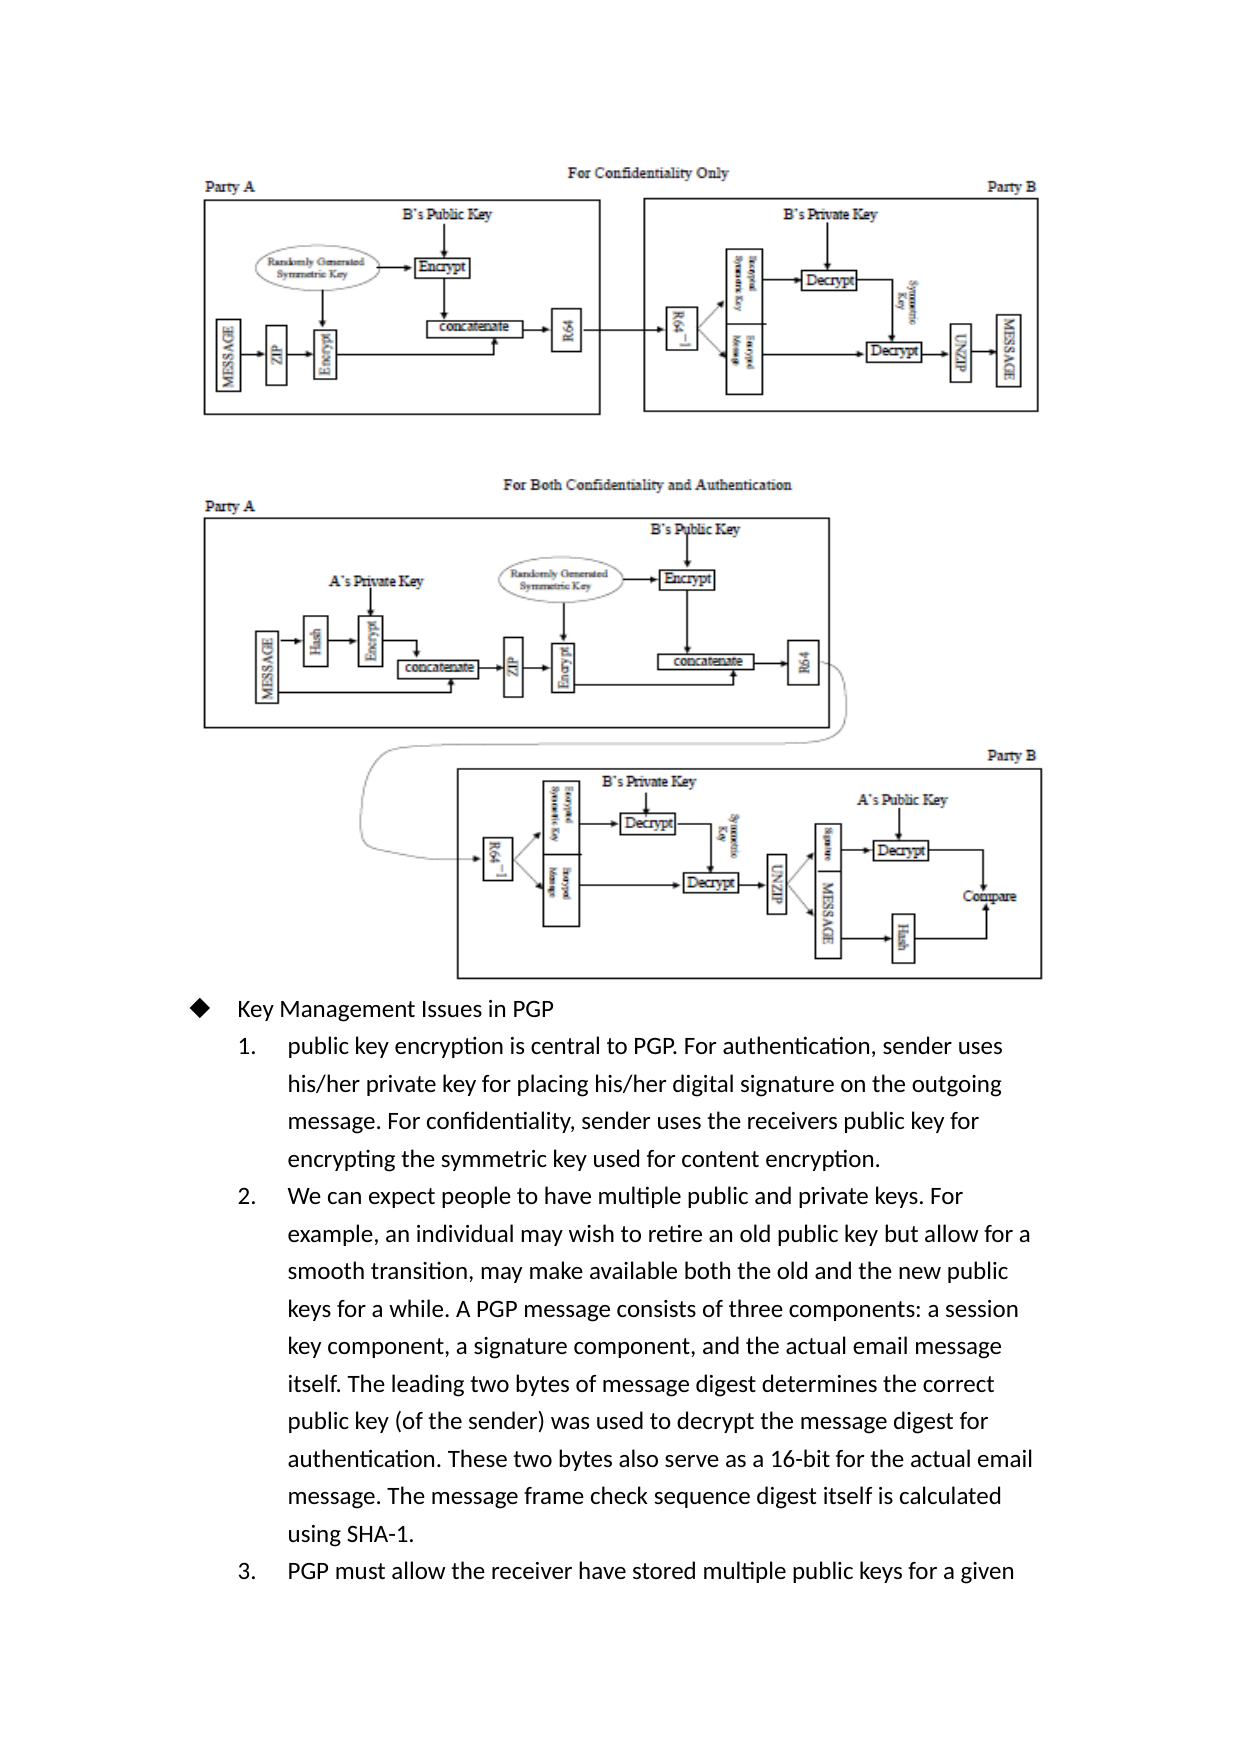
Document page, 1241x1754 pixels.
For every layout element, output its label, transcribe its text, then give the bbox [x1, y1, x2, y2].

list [237, 1552, 1053, 1589]
list public key encryption is central to PGP. For authentication, sender uses his/her private key for placing his/her digital signature on the outgoing message. For confidentiality, sender uses the receivers public key for encrypting the symmetric key used for content encryption. [237, 1027, 1053, 1177]
list We can expect people to have multiple public and private keys. For example, an individual may wish to retire an old public key but allow for a smooth transition, may make available both the old and the new public keys for a while. A PGP message consists of three components: a session key component, a signature component, and the actual email message itself. The leading two bytes of message digest determines the correct public key (of the sender) was used to decrypt the message digest for authentication. These two bytes also serve as a 16-bit for the actual email message. The message frame check sequence digest itself is calculated using SHA-1. [237, 1177, 1053, 1552]
picture [187, 164, 1050, 984]
list Key Management Issues in PGP [187, 989, 1053, 1027]
